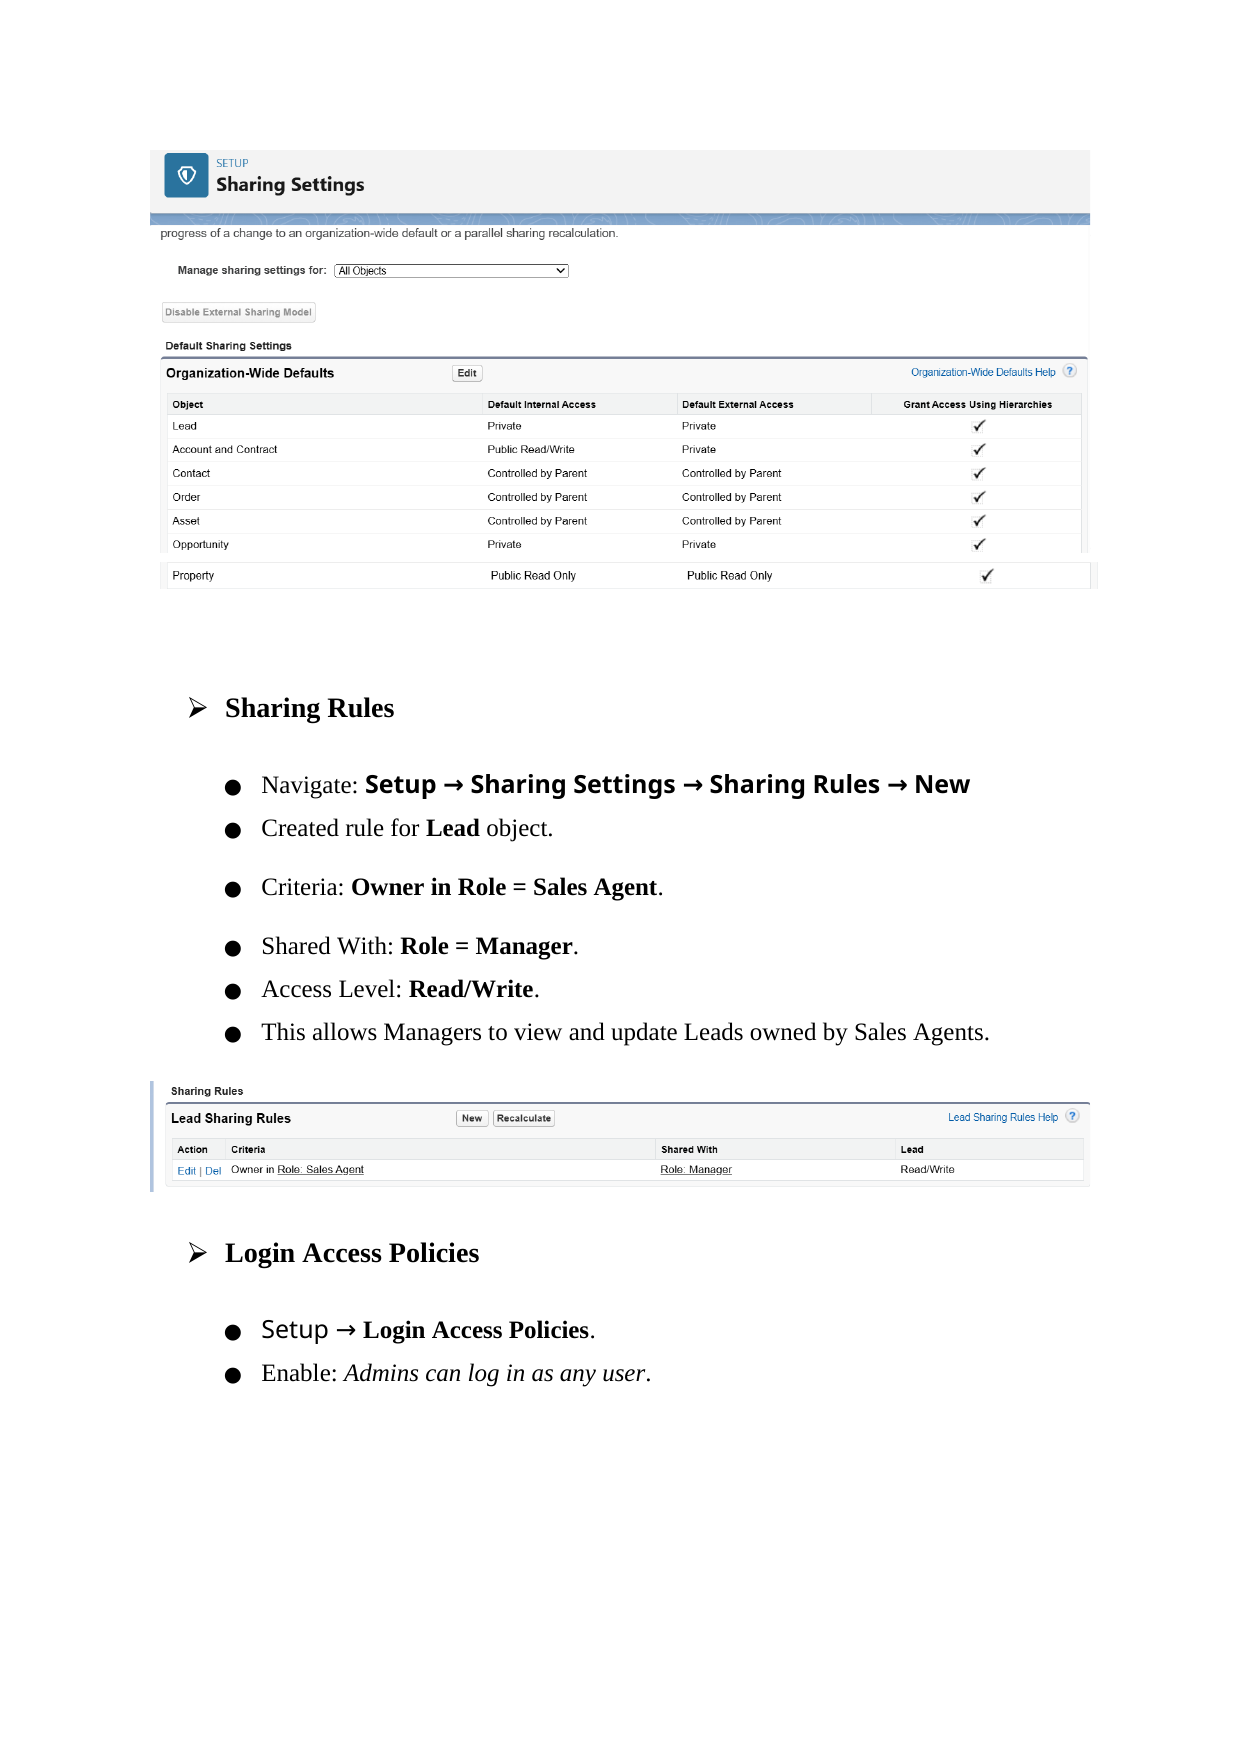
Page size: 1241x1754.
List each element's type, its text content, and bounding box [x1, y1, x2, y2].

picture [150, 1081, 1091, 1192]
list Created rule for Lead object. [224, 805, 1090, 848]
picture [157, 562, 1098, 589]
list Shared With: Role = Manager. [224, 924, 1090, 967]
picture [150, 150, 1091, 553]
list Setup → Login Access Policies. [224, 1308, 1090, 1351]
list Sharing Rules [187, 676, 1090, 733]
list Enable: Admins can log in as any user. [224, 1351, 1090, 1393]
list Navigate: Setup → Sharing Settings → Sharing Rules → New [224, 762, 1090, 805]
list This allows Managers to view and update Leads owned by Sales Agents. [224, 1009, 1090, 1052]
list Access Level: Read/Write. [224, 967, 1090, 1009]
list Login Access Policies [187, 1221, 1090, 1279]
list Criteria: Owner in Role = Sales Agent. [224, 864, 1090, 907]
